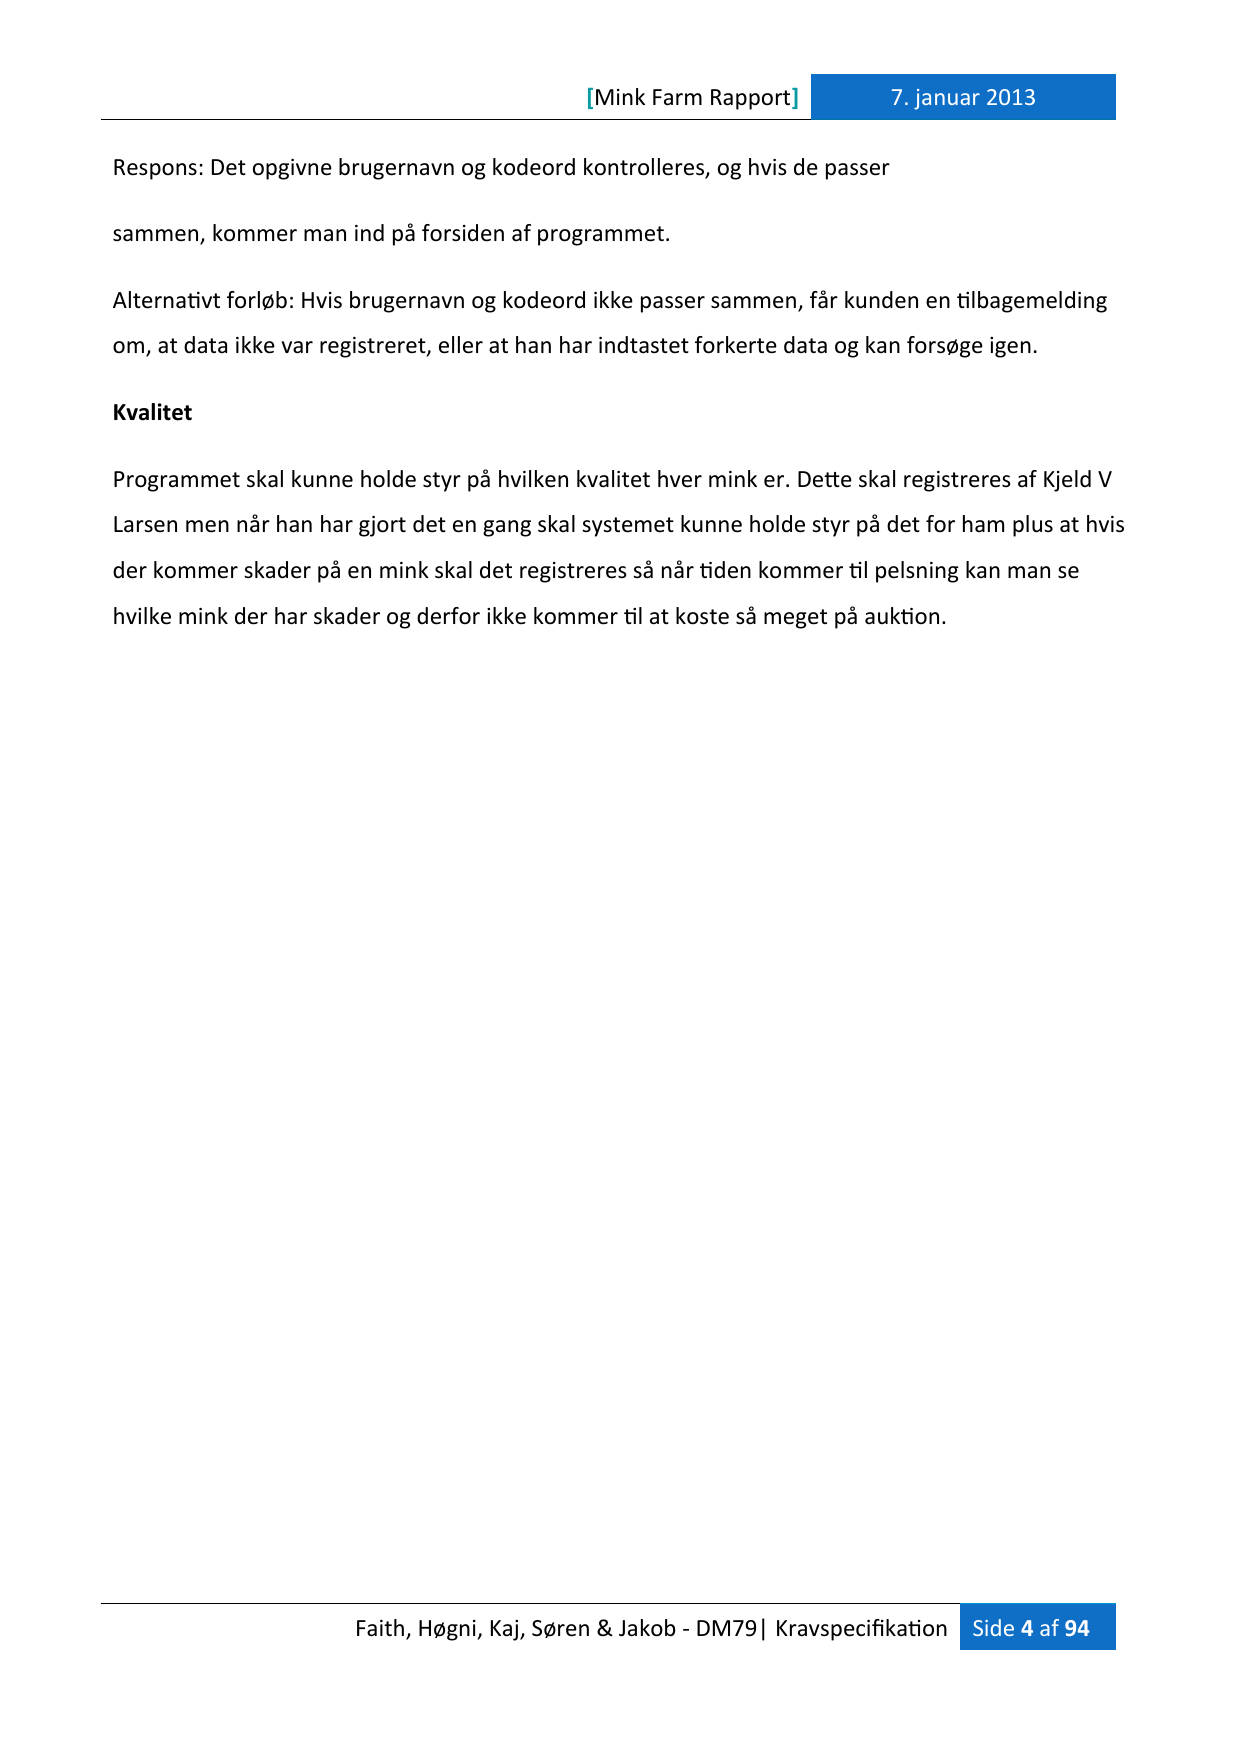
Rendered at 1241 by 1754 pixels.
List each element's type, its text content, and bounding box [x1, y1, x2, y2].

text Kvalitet [112, 396, 1128, 427]
text Alternativt forløb: Hvis brugernavn og kodeord ikke passer sammen, får kunden en tilbagemelding om, at data ikke var registreret, eller at han har indtastet forkerte data og kan forsøge igen. [112, 284, 1128, 360]
text sammen, kommer man ind på forsiden af programmet. [112, 217, 1128, 248]
text Programmet skal kunne holde styr på hvilken kvalitet hver mink er. Dette skal registreres af Kjeld V Larsen men når han har gjort det en gang skal systemet kunne holde styr på det for ham plus at hvis der kommer skader på en mink skal det registreres så når tiden kommer til pelsning kan man se hvilke mink der har skader og derfor ikke kommer til at koste så meget på auktion. [112, 463, 1128, 631]
text Respons: Det opgivne brugernavn og kodeord kontrolleres, og hvis de passer [112, 151, 1128, 181]
